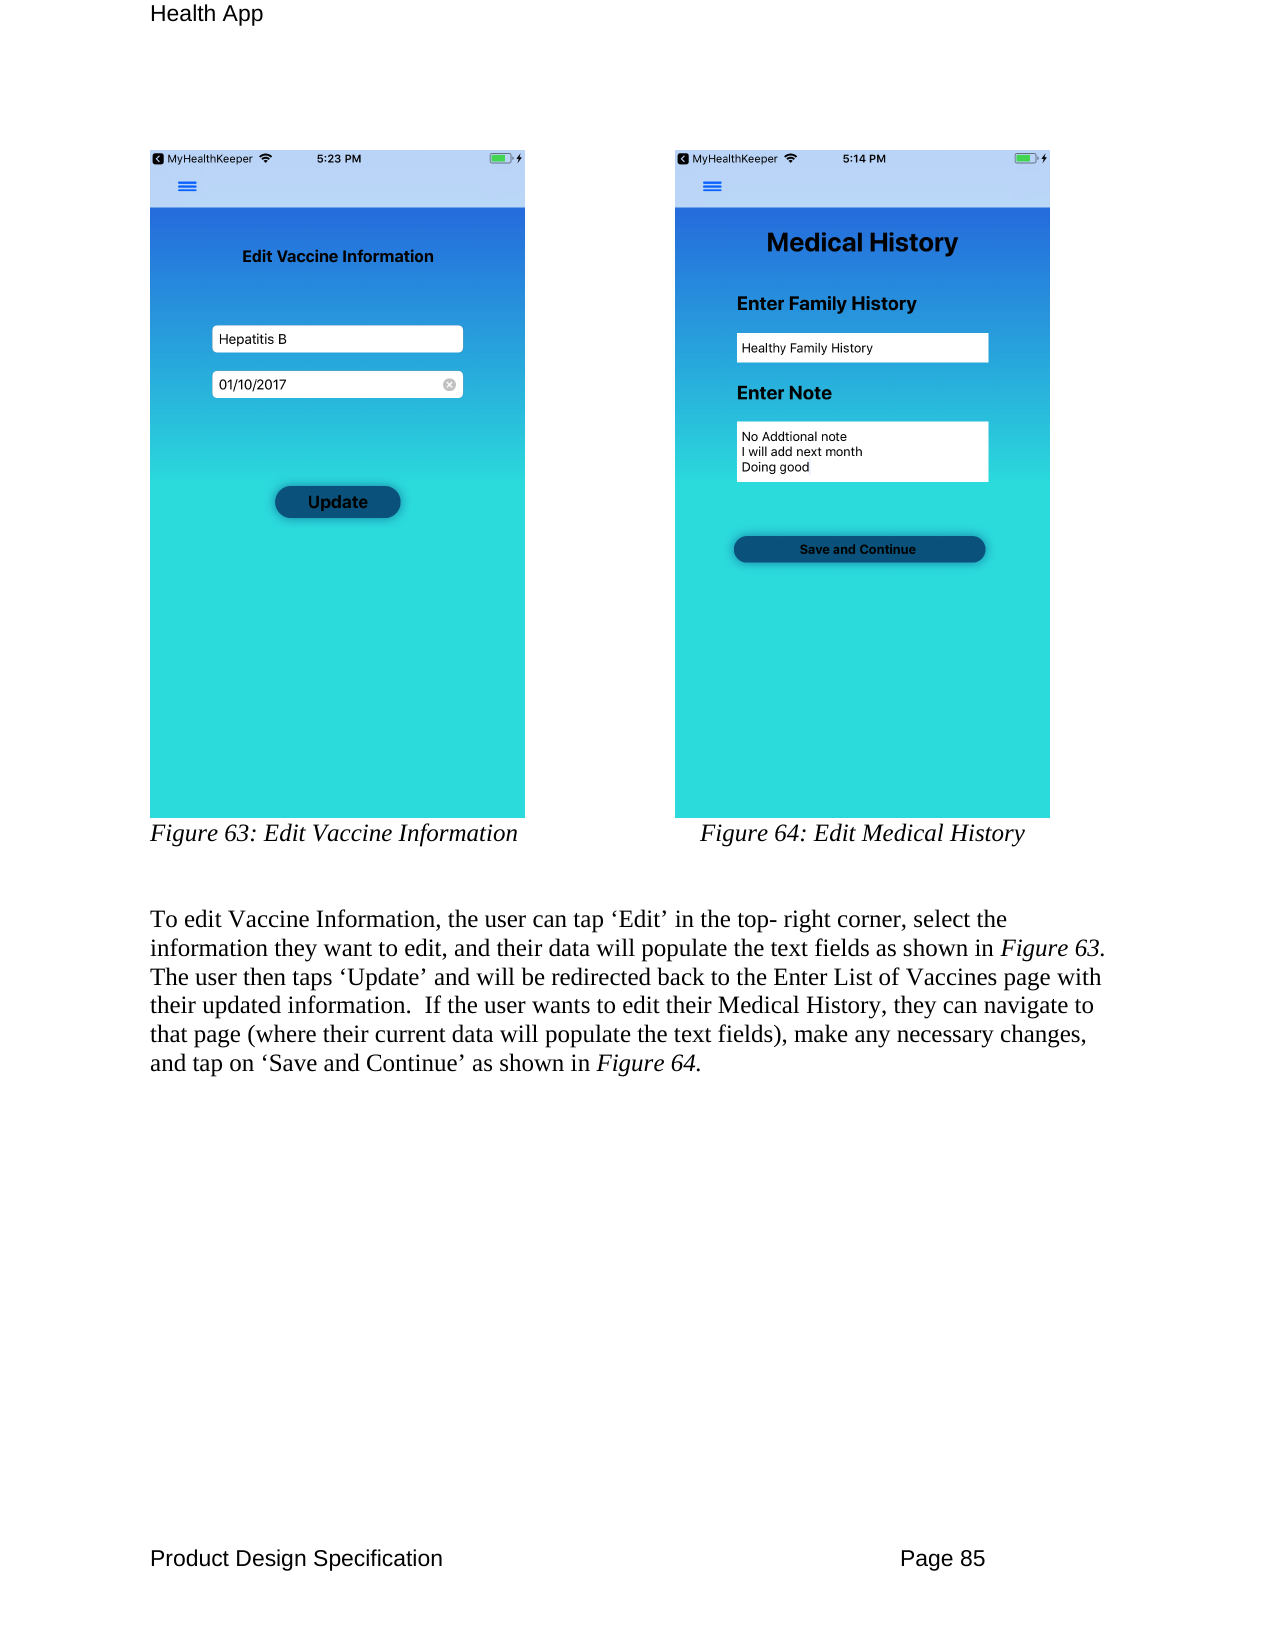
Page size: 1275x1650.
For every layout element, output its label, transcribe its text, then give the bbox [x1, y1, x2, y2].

picture [675, 150, 1050, 818]
text To edit Vaccine Information, the user can tap ‘Edit’ in the top- right corner, select the information they want to edit, and their data will populate the text fields as shown in Figure 63. The user then taps ‘Update’ and will be redirected back to the Enter List of Vaccines page with their updated information. If the user wants to edit their Medical History, they can navigate to that page (where their current data will populate the text fields), make any necessary changes, and tap on ‘Save and Continue’ as shown in Figure 64. [150, 904, 1125, 1077]
text Figure 63: Edit Vaccine Information Figure 64: Edit Medical History [150, 818, 1125, 847]
picture [150, 150, 525, 818]
